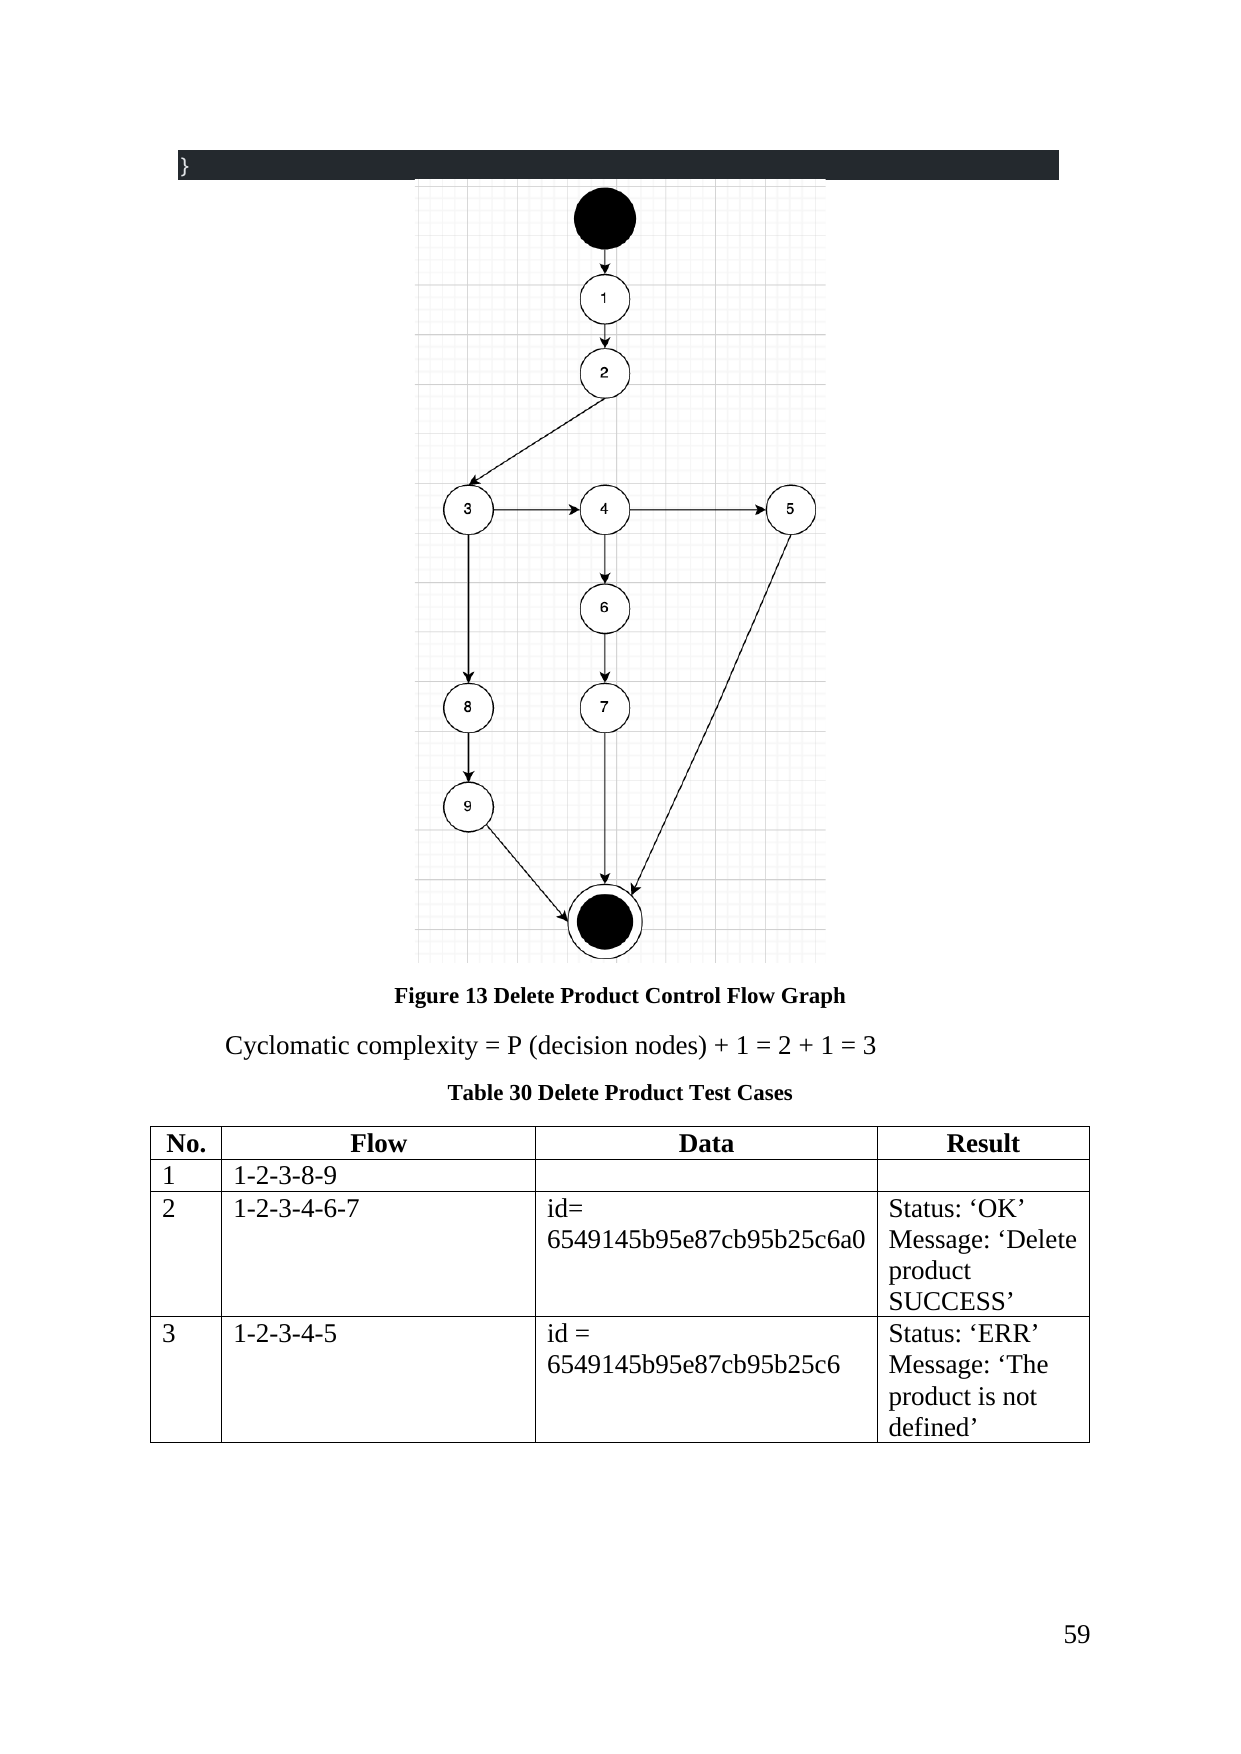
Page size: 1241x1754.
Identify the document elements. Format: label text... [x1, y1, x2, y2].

table_header Flow [222, 1127, 535, 1158]
table_header No. [151, 1127, 221, 1158]
table_cell Status: ‘OK’ Message: ‘Delete product SUCCESS’ [878, 1192, 1089, 1316]
table_cell 3 [151, 1317, 221, 1442]
table_cell [878, 1160, 1089, 1191]
table_cell 1-2-3-4-5 [222, 1317, 535, 1442]
table_cell [536, 1160, 877, 1191]
table_cell Status: ‘ERR’ Message: ‘The product is not defined’ [878, 1317, 1089, 1442]
table_cell 1-2-3-4-6-7 [222, 1192, 535, 1316]
picture [414, 179, 826, 963]
text } [178, 150, 1059, 180]
table_cell id = 6549145b95e87cb95b25c6 [536, 1317, 877, 1442]
table_header Result [878, 1127, 1089, 1158]
text Cyclomatic complexity = P (decision nodes) + 1 = 2 + 1 = 3 [150, 1029, 1090, 1060]
table_cell 1 [151, 1160, 221, 1191]
table_cell 1-2-3-8-9 [222, 1160, 535, 1191]
table_cell 2 [151, 1192, 221, 1316]
text Figure 13 Delete Product Control Flow Graph [150, 982, 1090, 1008]
text Table 30 Delete Product Test Cases [150, 1079, 1090, 1105]
table_cell id= 6549145b95e87cb95b25c6a0 [536, 1192, 877, 1316]
table_header Data [536, 1127, 877, 1158]
